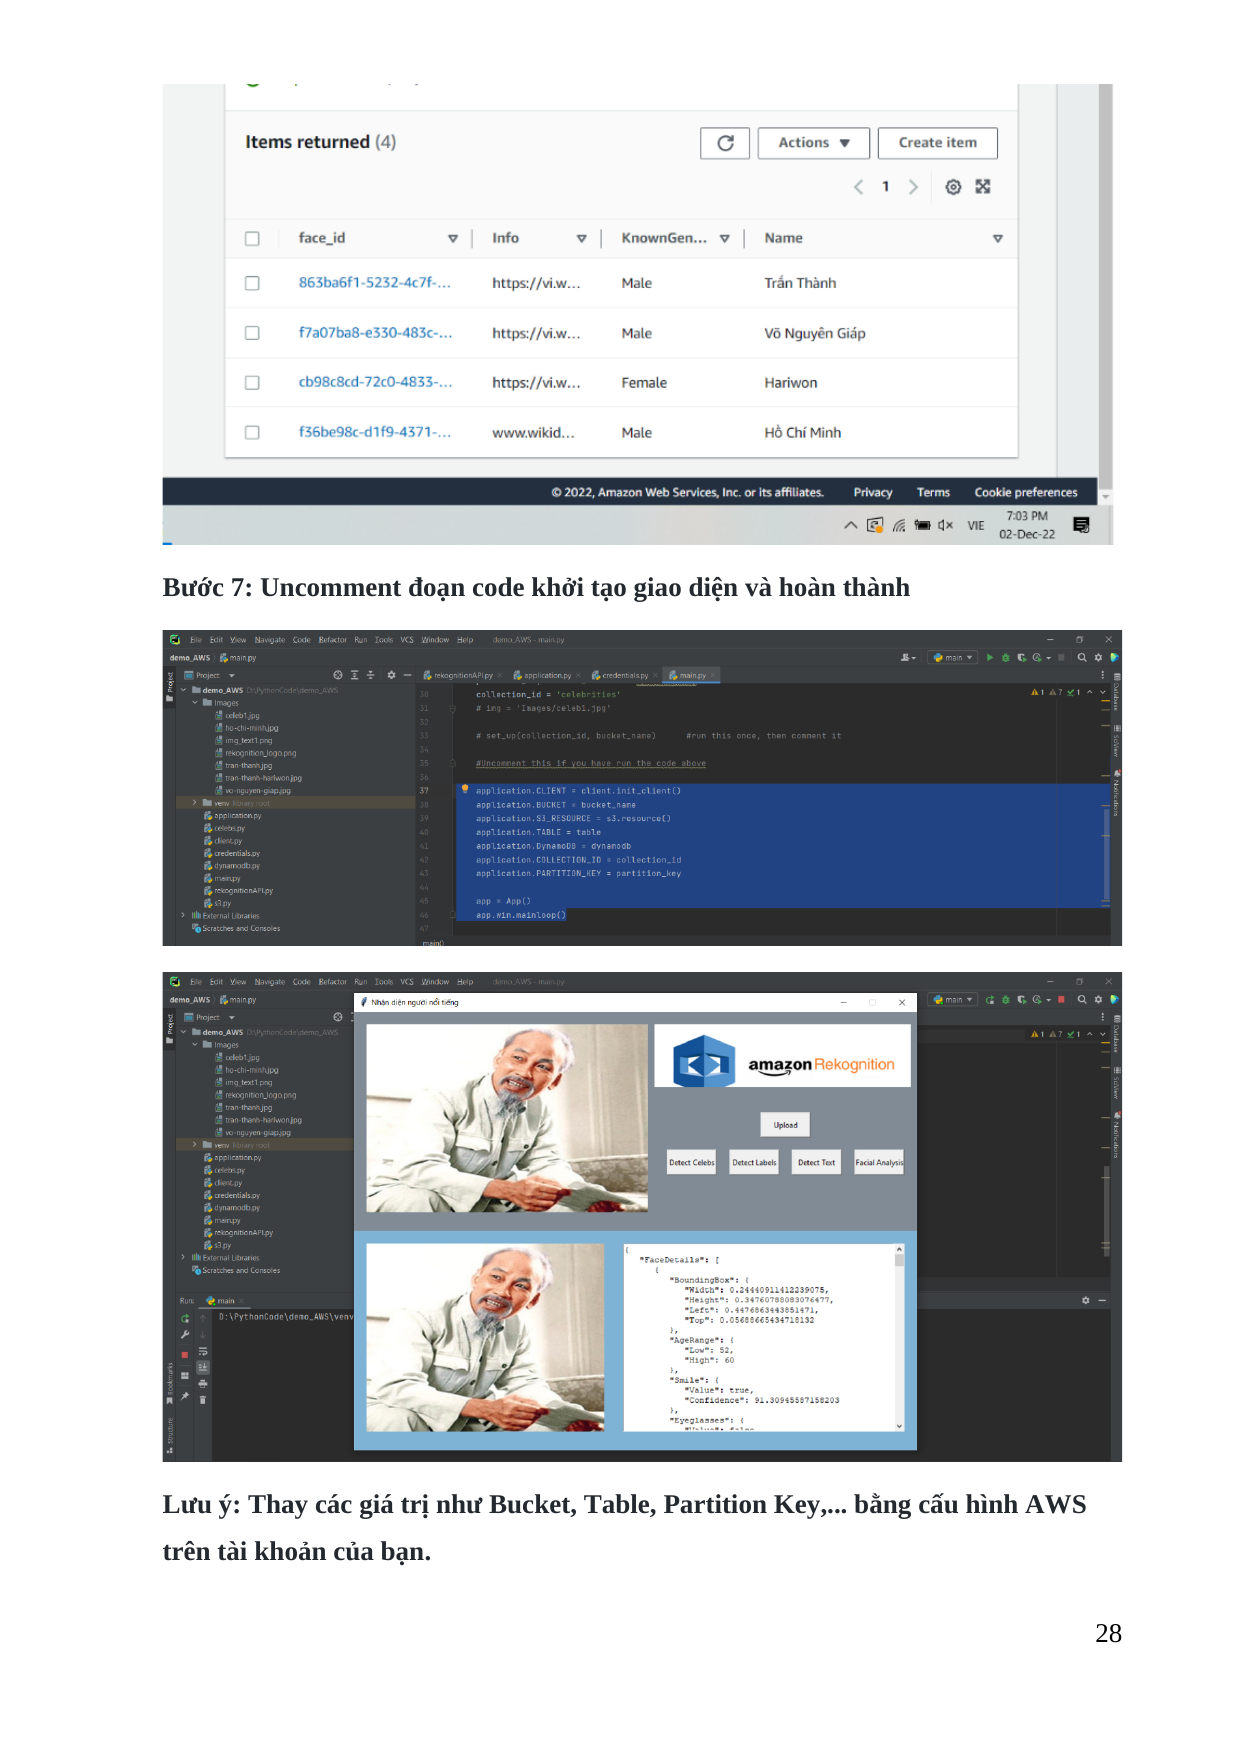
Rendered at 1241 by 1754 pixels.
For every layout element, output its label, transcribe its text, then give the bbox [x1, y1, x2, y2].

picture [162, 972, 1123, 1462]
subtitle Lưu ý: Thay các giá trị như Bucket, Table, Partition Key,... bằng cấu hình AWS trên tài khoản của bạn. [162, 1488, 1122, 1566]
text Bước 7: Uncomment đoạn code khởi tạo giao diện và hoàn thành [162, 571, 1122, 602]
picture [162, 84, 1114, 545]
picture [162, 630, 1123, 946]
